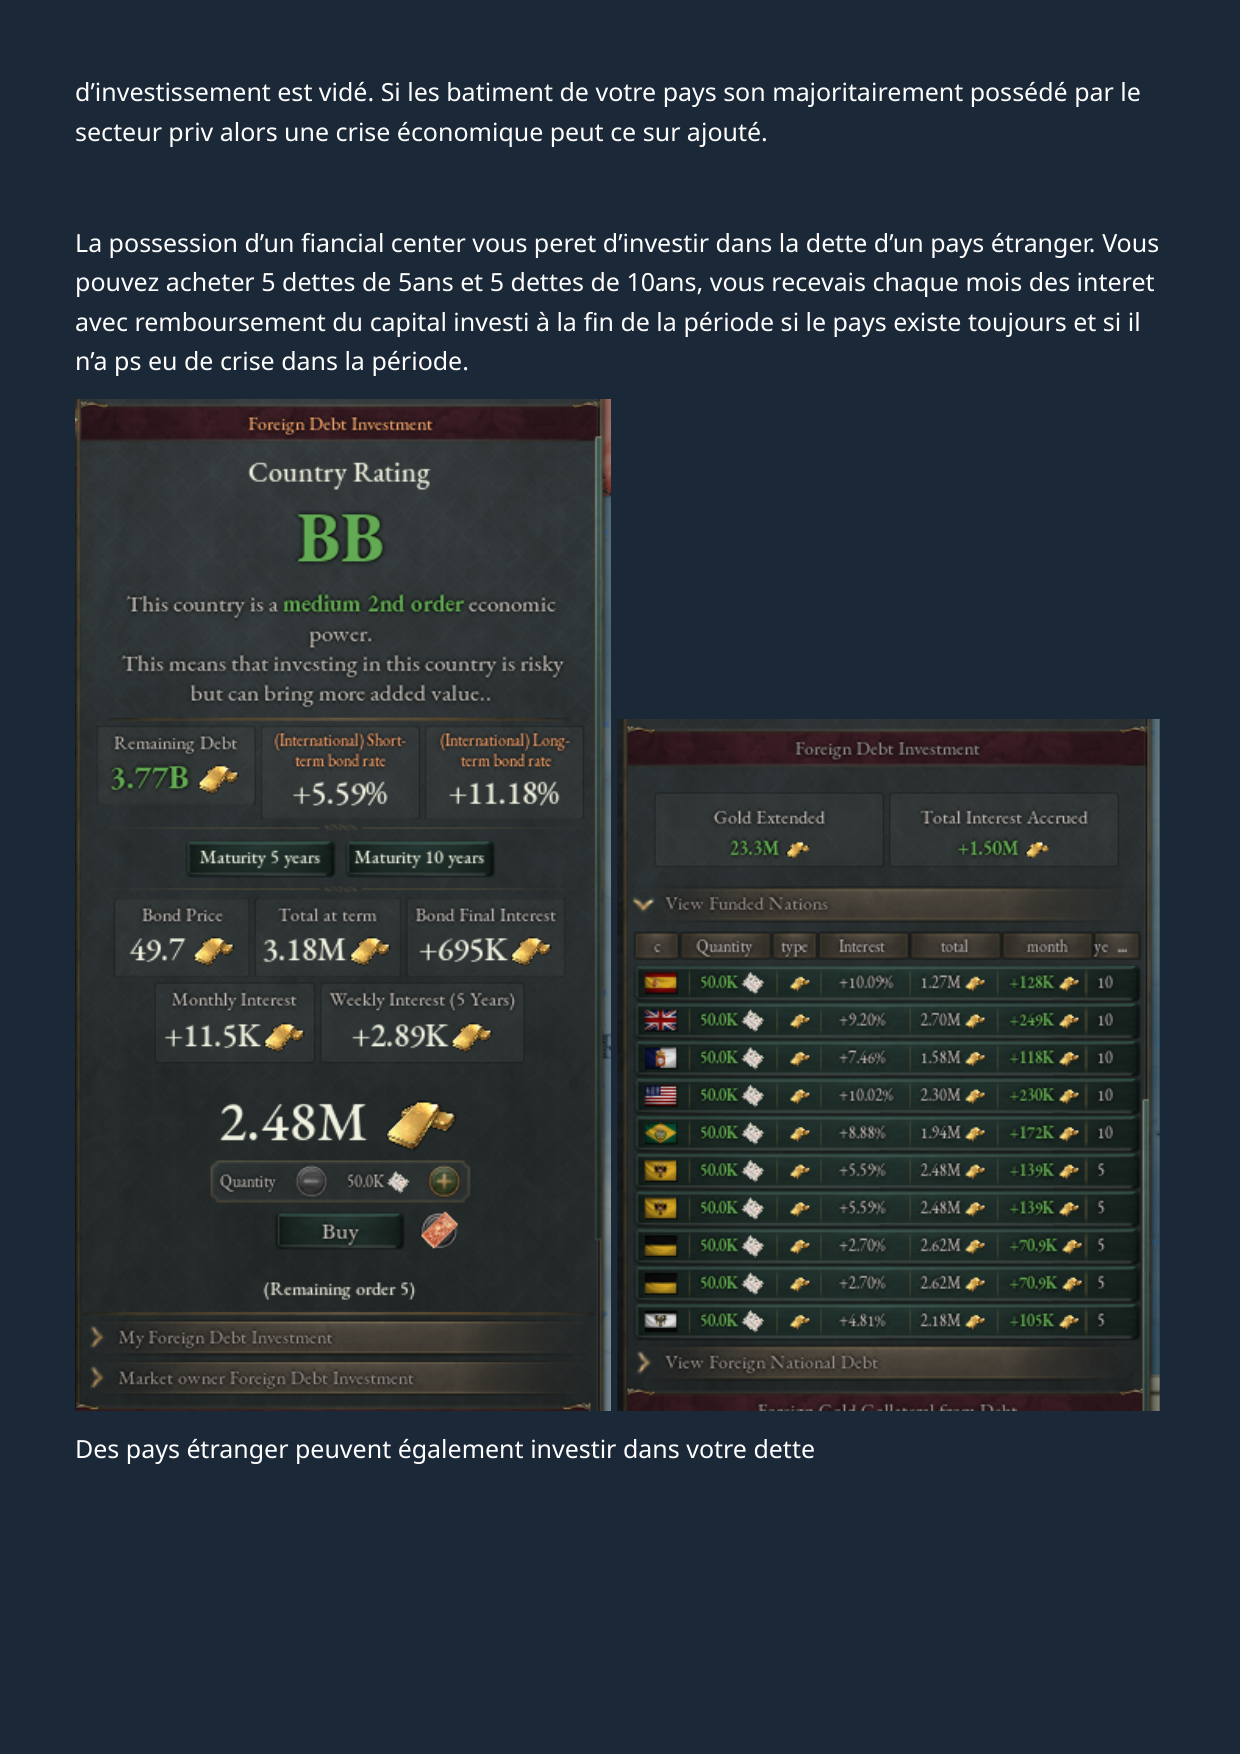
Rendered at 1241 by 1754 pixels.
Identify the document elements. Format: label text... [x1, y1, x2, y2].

text Des pays étranger peuvent également investir dans votre dette [75, 1432, 1165, 1466]
text La possession d’un fiancial center vous peret d’investir dans la dette d’un pays étranger. Vous pouvez acheter 5 dettes de 5ans et 5 dettes de 10ans, vous recevais chaque mois des interet avec remboursement du capital investi à la fin de la période si le pays existe toujours et si il n’a ps eu de crise dans la période. [75, 226, 1165, 377]
picture [75, 399, 611, 1411]
picture [617, 719, 1160, 1411]
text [75, 75, 1165, 148]
